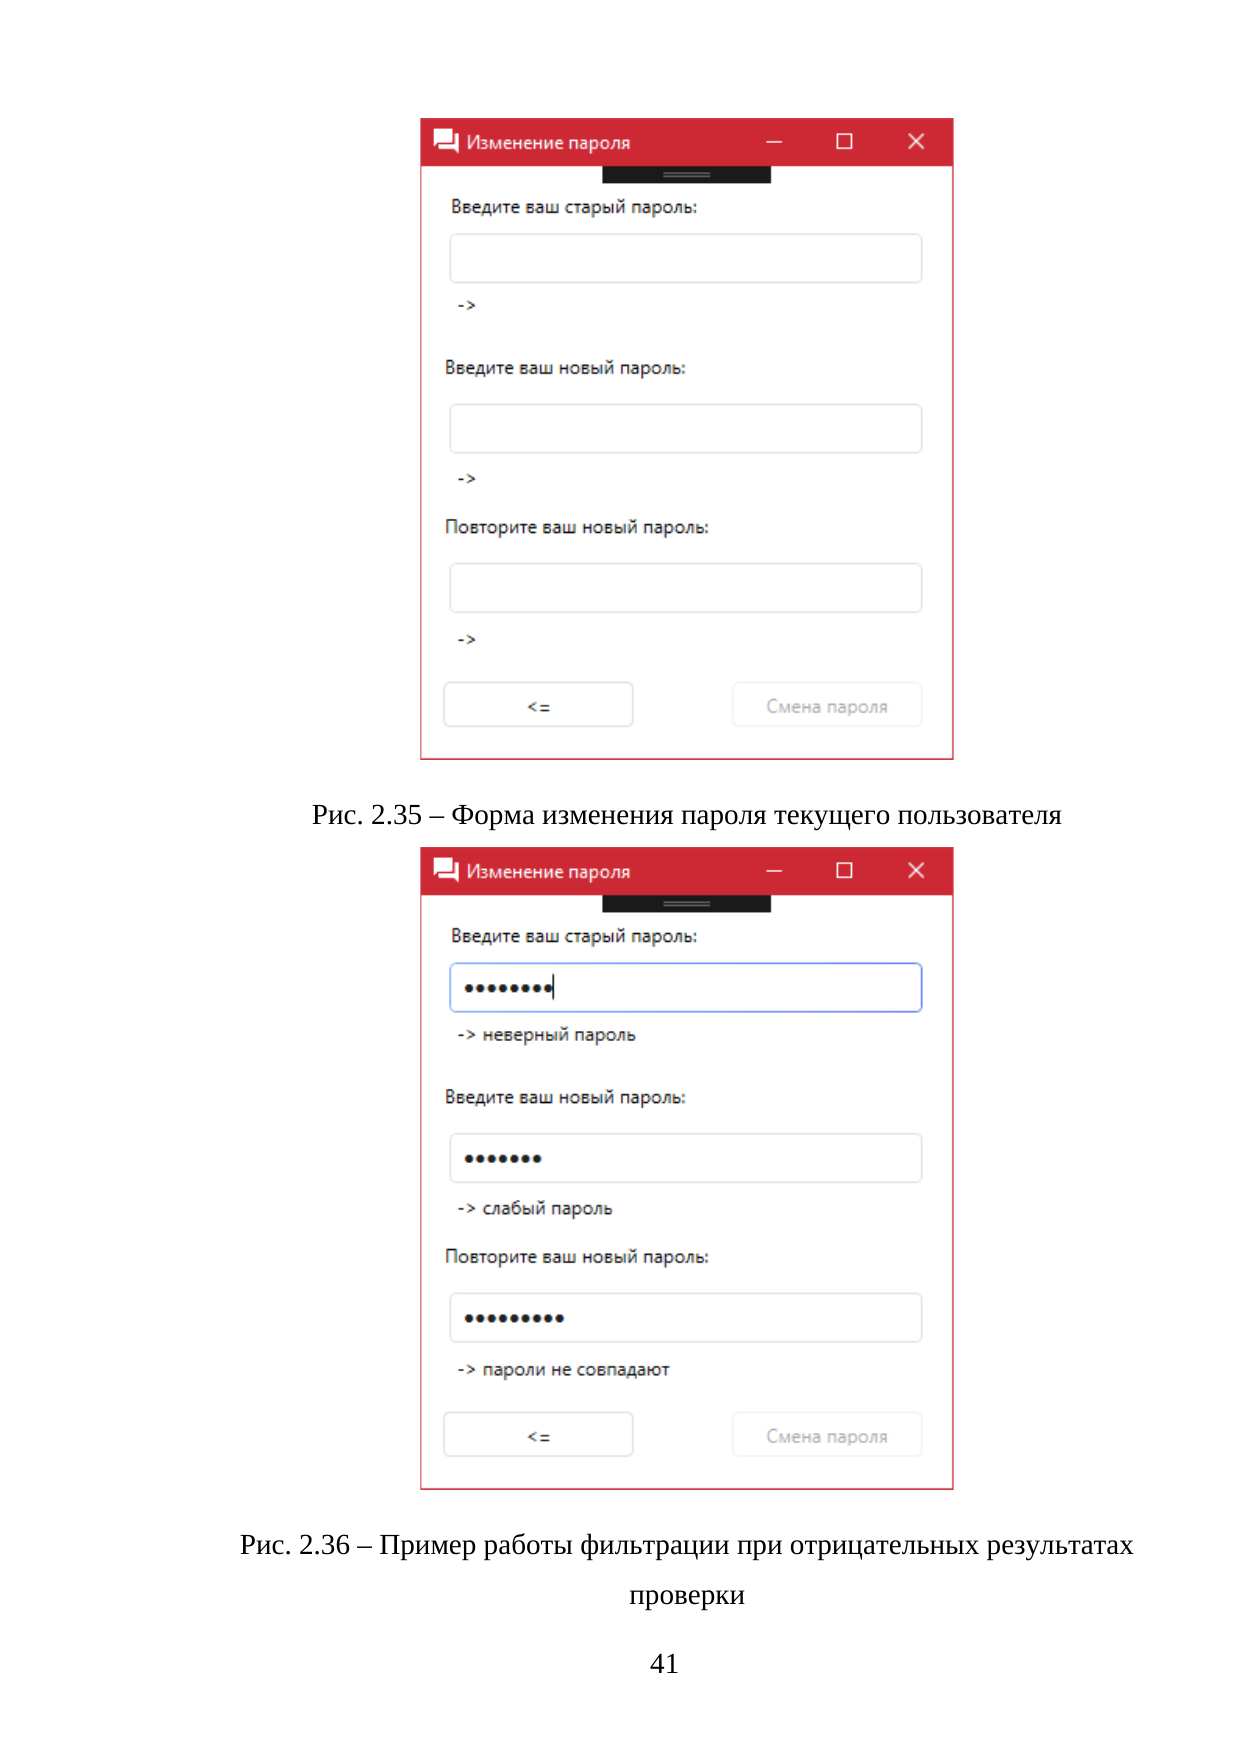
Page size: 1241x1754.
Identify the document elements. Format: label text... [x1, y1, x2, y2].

picture [420, 118, 954, 760]
picture [420, 847, 954, 1490]
text Рис. 2.36 – Пример работы фильтрации при отрицательных результатах проверки [222, 1527, 1152, 1611]
